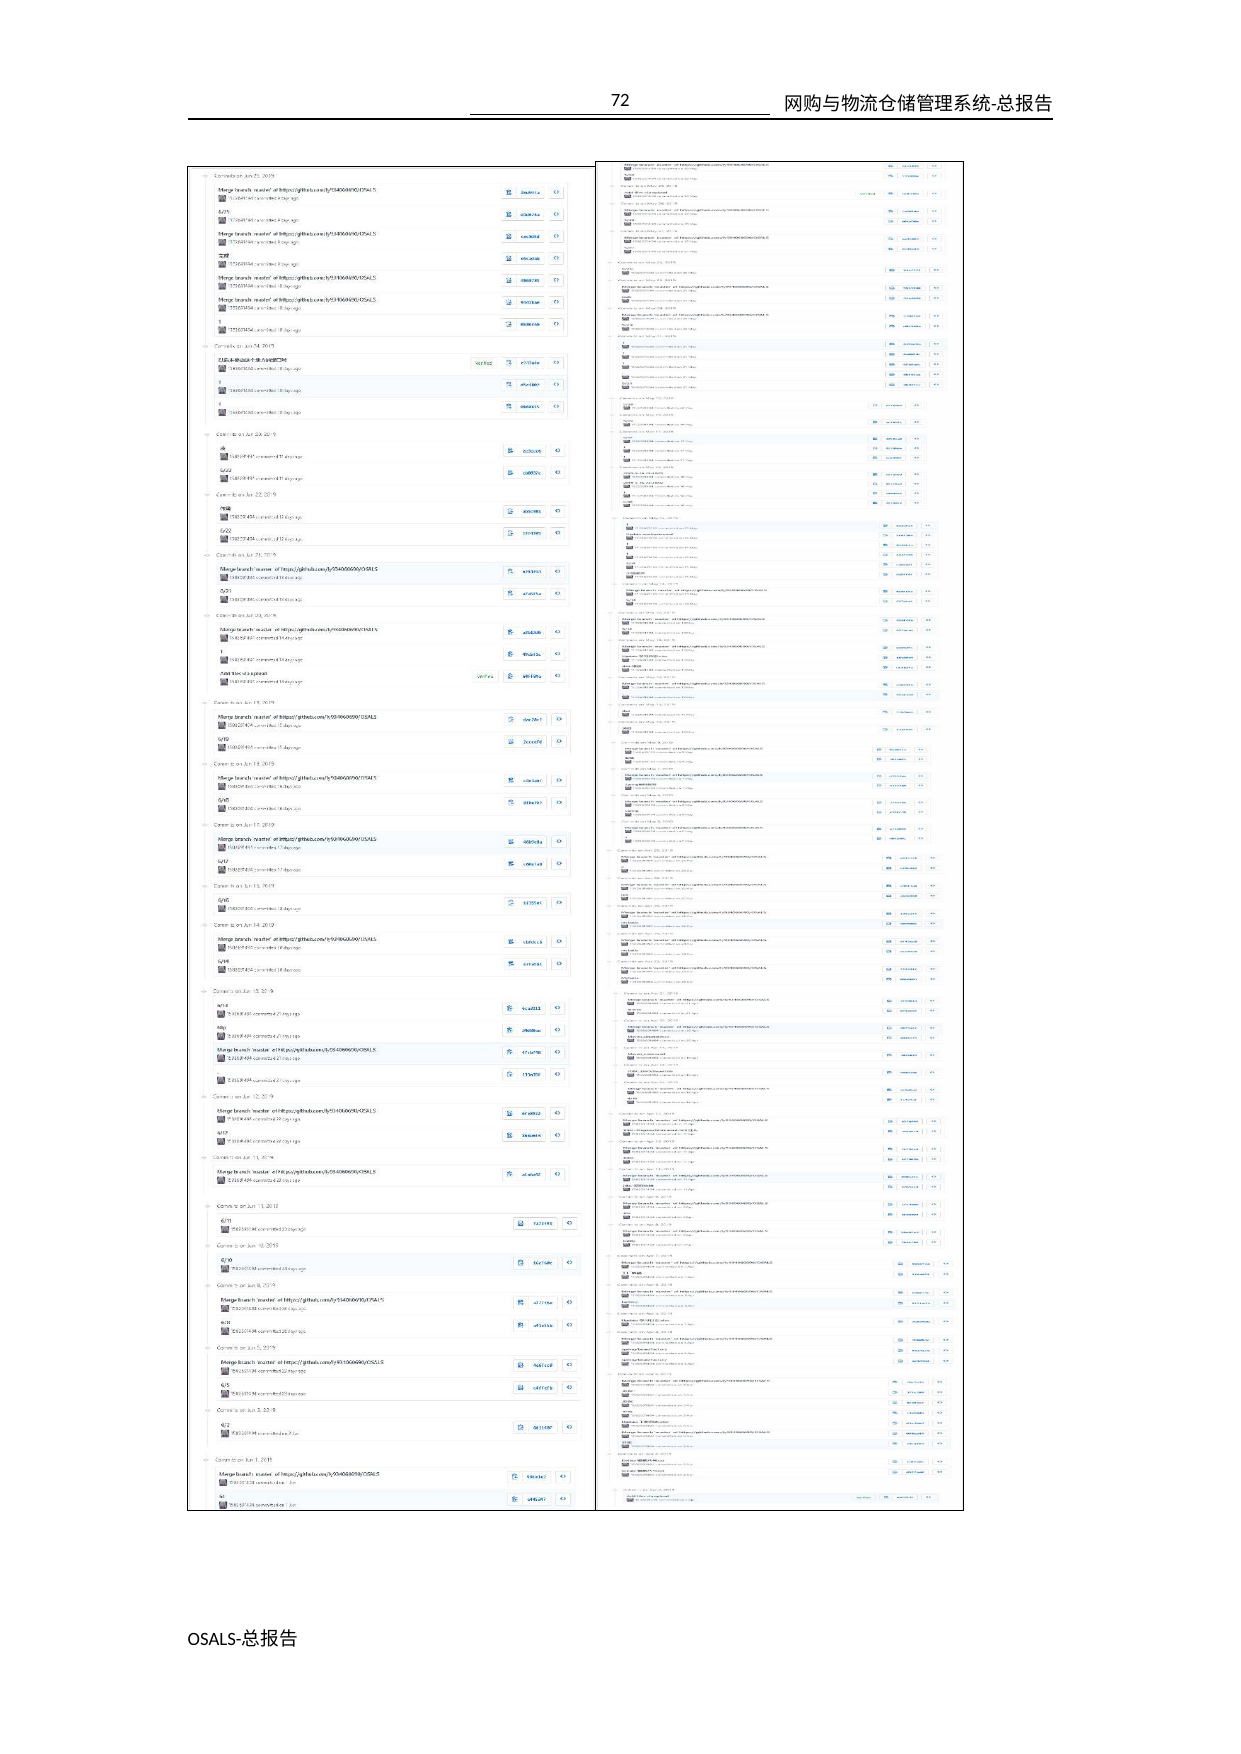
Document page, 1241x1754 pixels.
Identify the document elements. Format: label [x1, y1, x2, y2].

picture [188, 167, 595, 1510]
picture [596, 162, 963, 1510]
